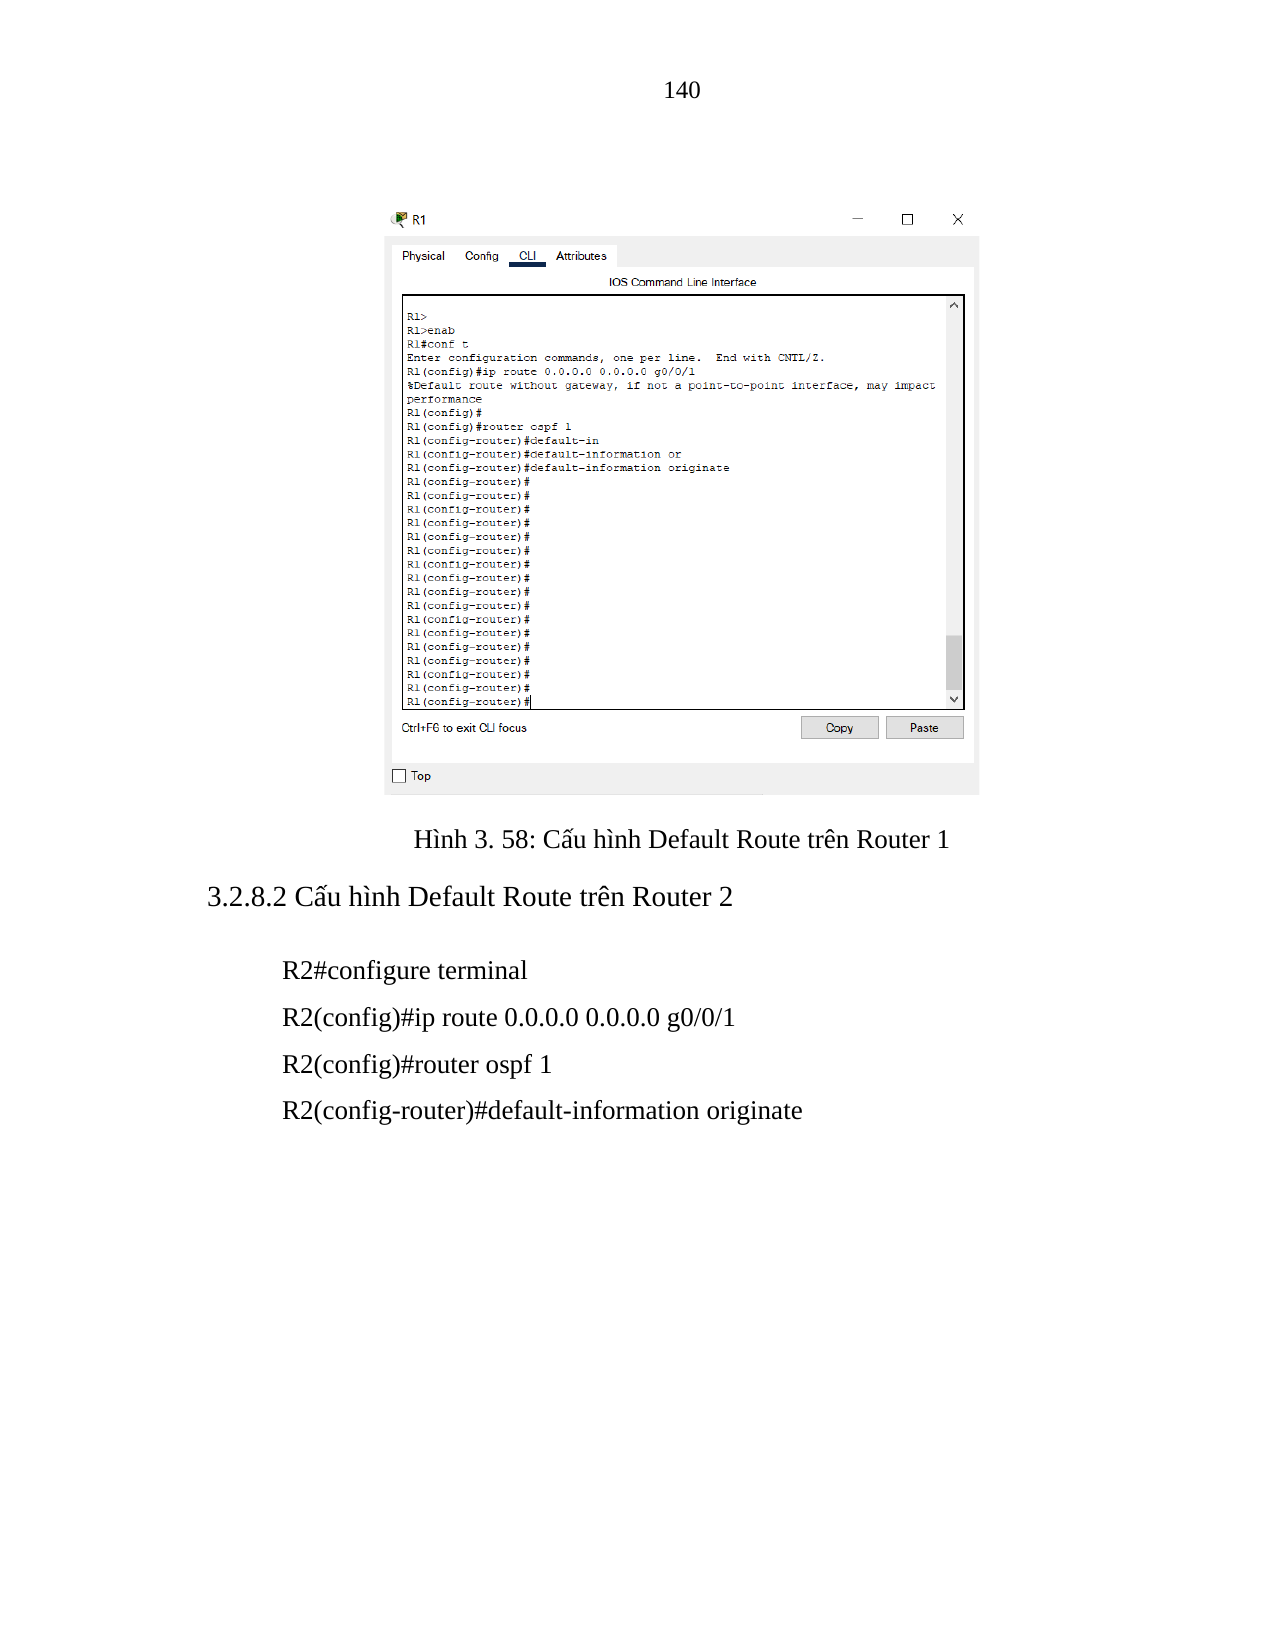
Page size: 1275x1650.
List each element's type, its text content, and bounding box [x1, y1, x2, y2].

text R2#configure terminal [207, 954, 1157, 986]
picture [384, 206, 980, 795]
text Hình 3. 58: Cấu hình Default Route trên Router 1 [207, 823, 1157, 854]
text R2(config)#ip route 0.0.0.0 0.0.0.0 g0/0/1 [207, 1001, 1157, 1032]
text R2(config-router)#default-information originate [207, 1094, 1157, 1126]
text 3.2.8.2 Cấu hình Default Route trên Router 2 [207, 879, 1157, 913]
text R2(config)#router ospf 1 [207, 1048, 1157, 1079]
